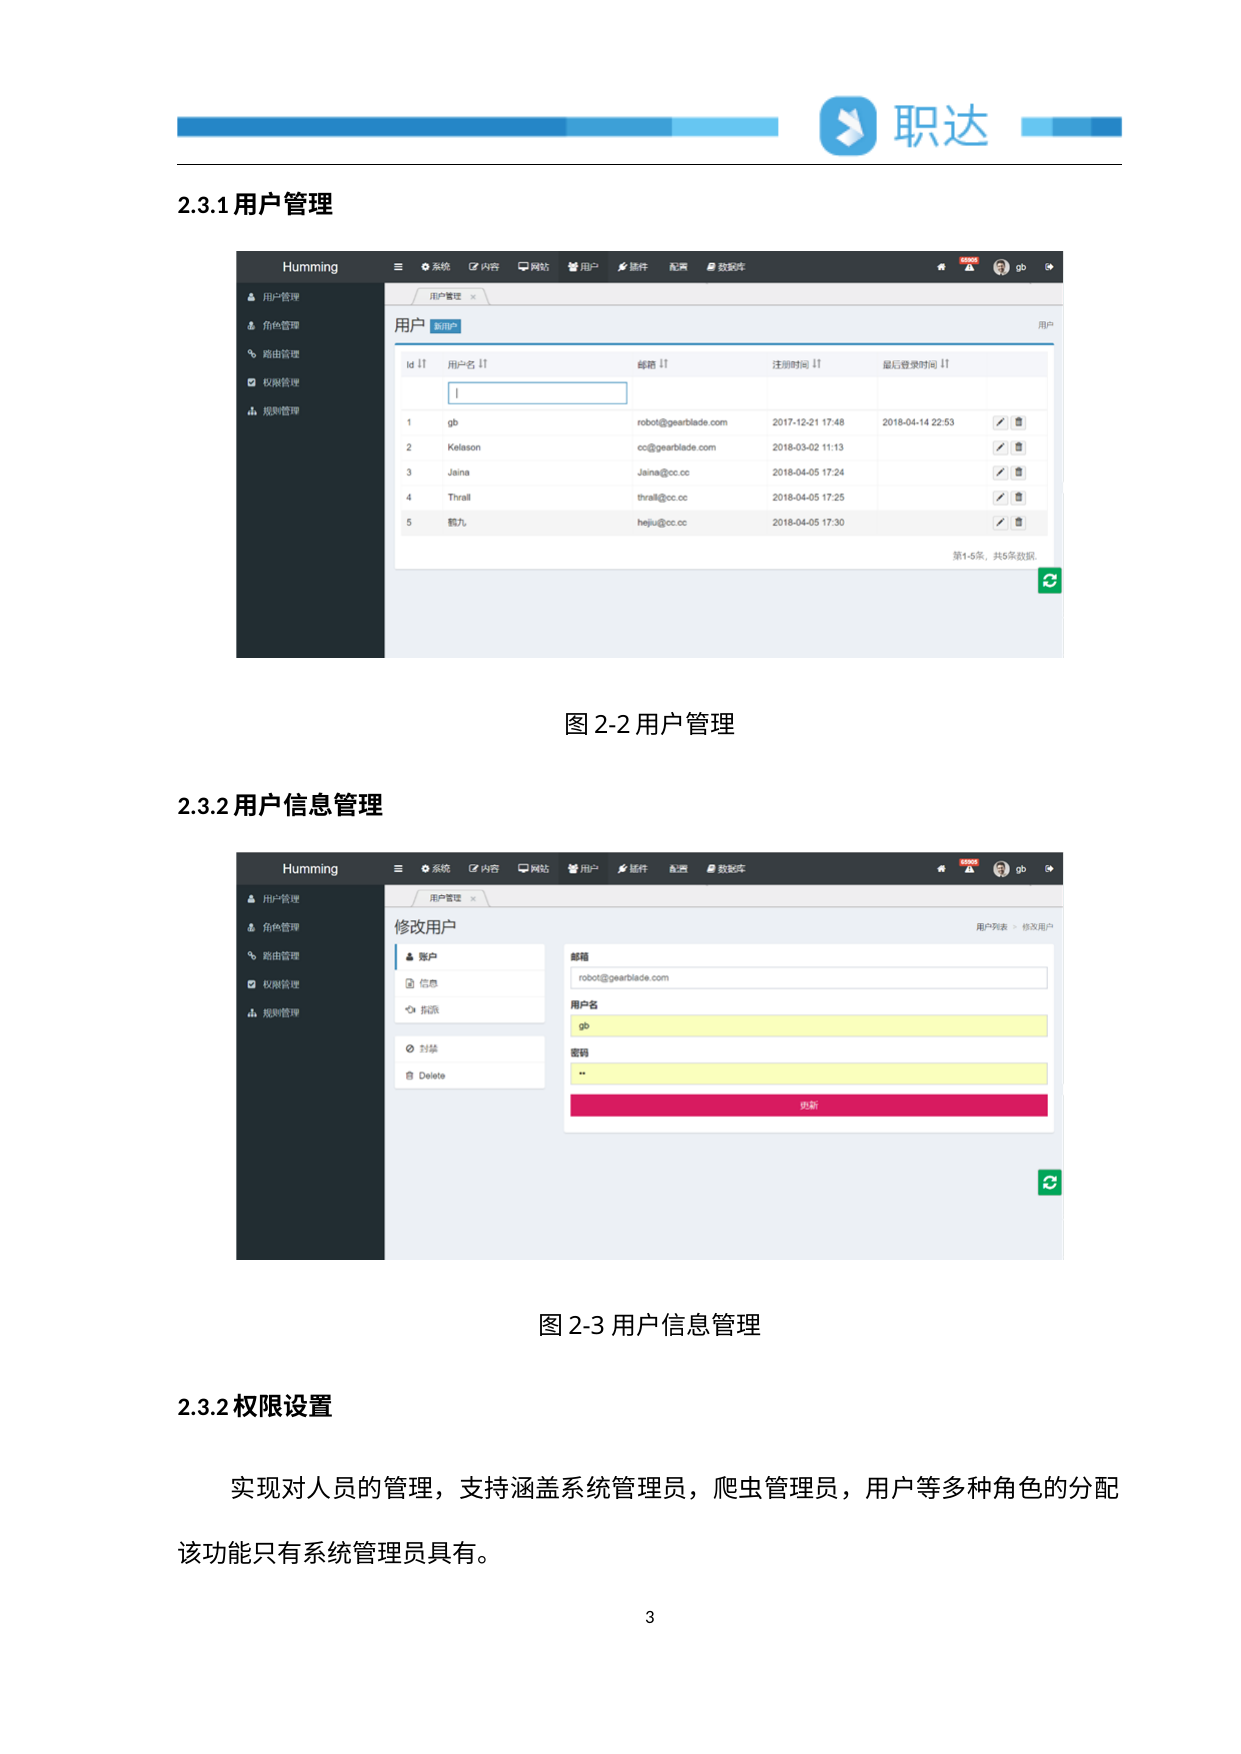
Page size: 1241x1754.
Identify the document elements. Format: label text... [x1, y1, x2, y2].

subtitle 2.3.2权限设置 [177, 1372, 1122, 1437]
subtitle 2.3.1用户管理 [177, 170, 1122, 235]
text 图2-3 用户信息管理 [177, 1291, 1122, 1356]
picture [236, 852, 1064, 1260]
picture [177, 88, 1123, 162]
text 实现对人员的管理，支持涵盖系统管理员，爬虫管理员，用户等多种角色的分配，该功能只有系统管理员具有。 [177, 1454, 1122, 1584]
text 图2-2用户管理 [177, 690, 1122, 755]
subtitle 2.3.2用户信息管理 [177, 771, 1122, 836]
picture [236, 251, 1064, 658]
